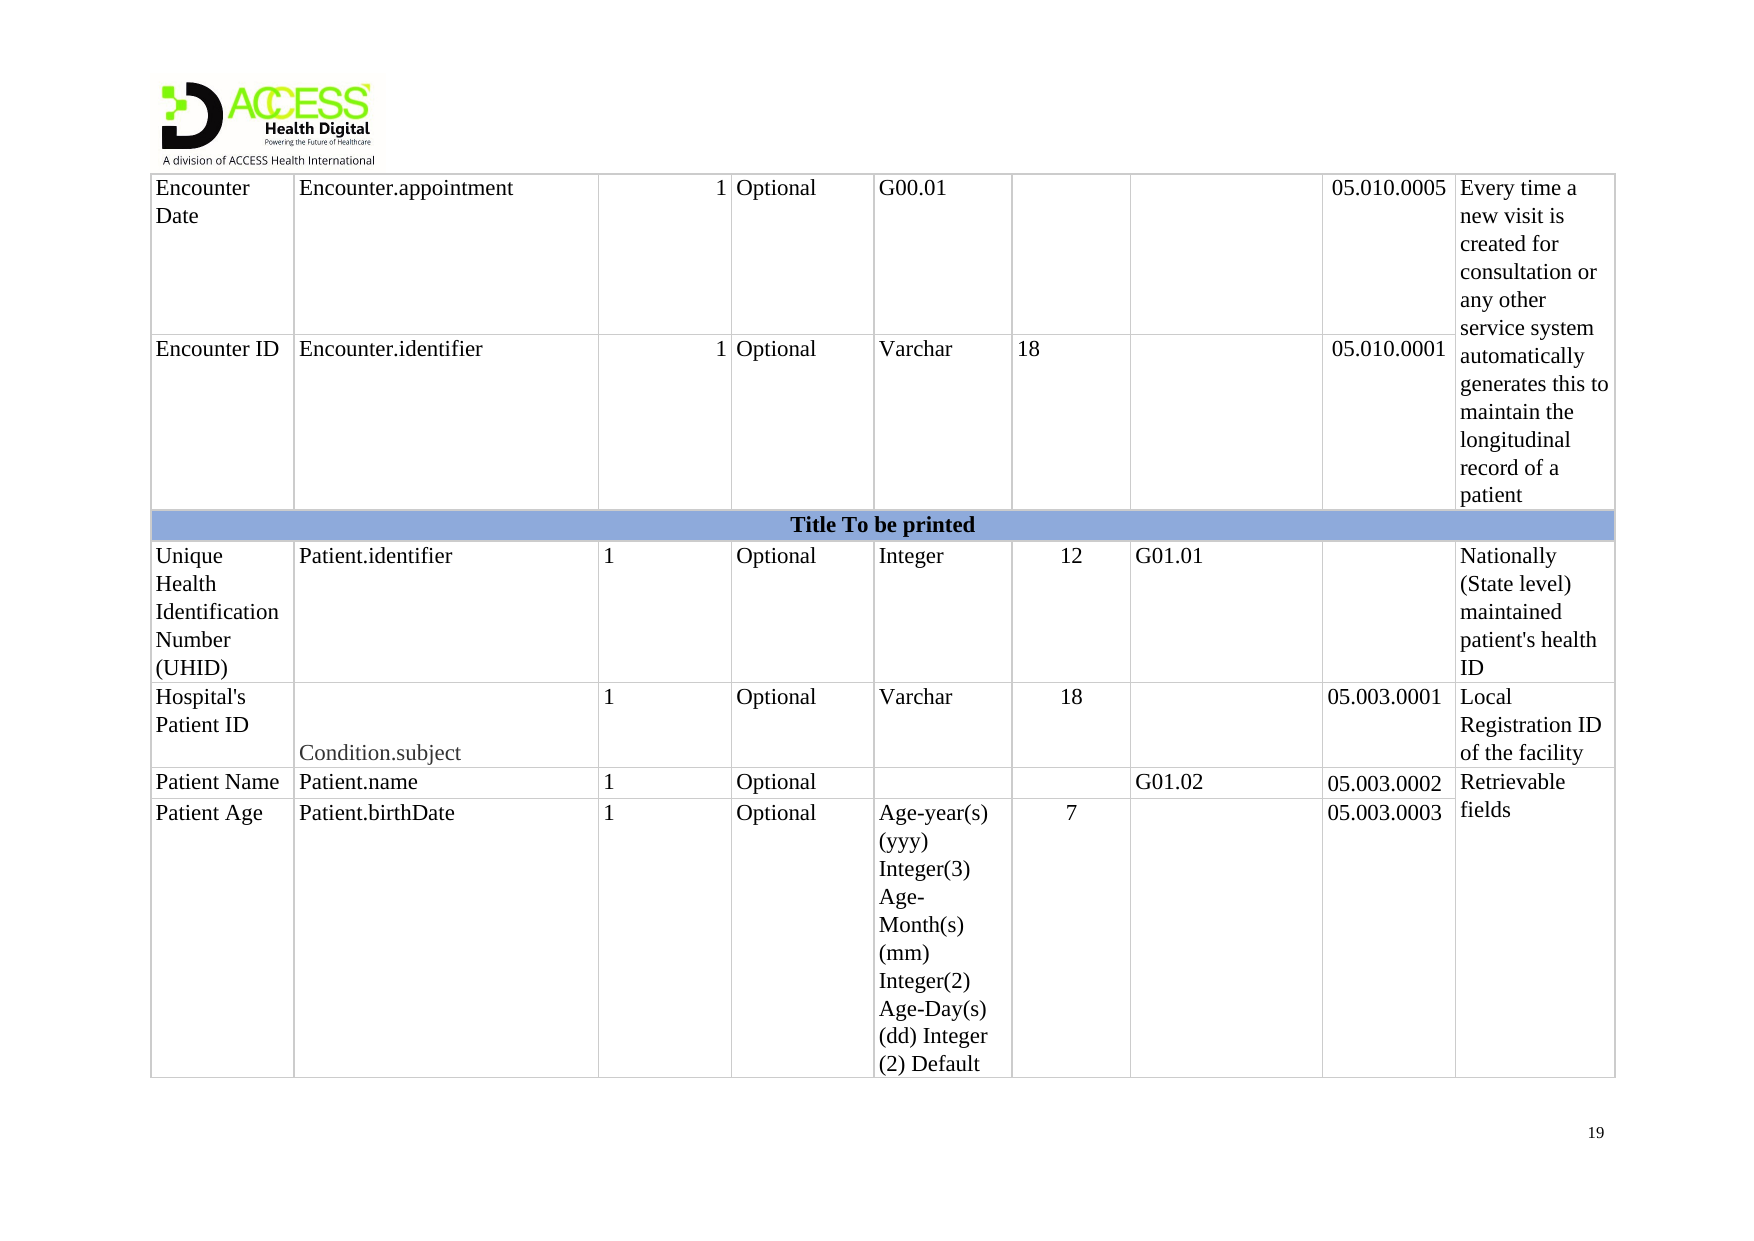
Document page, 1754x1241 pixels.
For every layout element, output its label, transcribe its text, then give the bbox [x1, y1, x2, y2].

table_cell 1 [599, 768, 731, 798]
table_cell 7 [1013, 799, 1130, 1077]
table_cell Patient.birthDate [295, 799, 598, 1077]
table_cell Integer [875, 542, 1011, 681]
table_cell 05.010.0005 [1323, 175, 1455, 334]
table_cell 1 [599, 335, 731, 509]
table_cell Optional [732, 683, 873, 766]
table_cell 05.003.0002 [1323, 768, 1455, 798]
table_cell Local Registration ID of the facility [1456, 683, 1614, 766]
picture [150, 73, 386, 173]
table_cell 05.003.0003 [1323, 799, 1455, 1077]
table_cell Varchar [875, 683, 1011, 766]
table_cell Optional [732, 799, 873, 1077]
table_cell Optional [732, 768, 873, 798]
table_cell 05.010.0001 [1323, 335, 1455, 509]
table_cell [875, 768, 1011, 798]
table_cell Patient Name [152, 768, 293, 798]
table_cell 05.003.0001 [1323, 683, 1455, 766]
table_cell [1131, 799, 1322, 1077]
table_cell [1013, 768, 1130, 798]
table_cell 1 [599, 683, 731, 766]
table_cell [1131, 335, 1322, 509]
table_cell Hospital's Patient ID [152, 683, 293, 766]
table_cell Encounter.identifier [295, 335, 598, 509]
table_cell G00.01 [875, 175, 1011, 334]
table_cell Optional [732, 175, 873, 334]
table_cell G01.02 [1131, 768, 1322, 798]
table_cell [1323, 542, 1455, 681]
table_cell Patient.name [295, 768, 598, 798]
table_cell 1 [599, 542, 731, 681]
table_cell 18 [1013, 335, 1130, 509]
table_cell Retrievable fields [1456, 768, 1614, 1077]
table_cell [1131, 175, 1322, 334]
table_cell 1 [599, 175, 731, 334]
table_cell 1 [599, 799, 731, 1077]
table_cell Encounter ID [152, 335, 293, 509]
table_cell Title To be printed [152, 511, 1614, 540]
table_cell Varchar [875, 335, 1011, 509]
table_cell [1131, 683, 1322, 766]
table_cell Unique Health Identification Number (UHID) [152, 542, 293, 681]
table_cell [1013, 175, 1130, 334]
table_cell Nationally (State level) maintained patient's health ID [1456, 542, 1614, 681]
table_cell Patient Age [152, 799, 293, 1077]
table_cell Condition.subject [295, 683, 598, 766]
table_cell G01.01 [1131, 542, 1322, 681]
table_cell Optional [732, 335, 873, 509]
table_cell Every time a new visit is created for consultation or any other service system automatically generates this to maintain the longitudinal record of a patient [1456, 175, 1614, 509]
table_cell 18 [1013, 683, 1130, 766]
table_cell Optional [732, 542, 873, 681]
table_cell Encounter Date [152, 175, 293, 334]
table_cell 12 [1013, 542, 1130, 681]
table_cell Patient.identifier [295, 542, 598, 681]
table_cell Encounter.appointment [295, 175, 598, 334]
